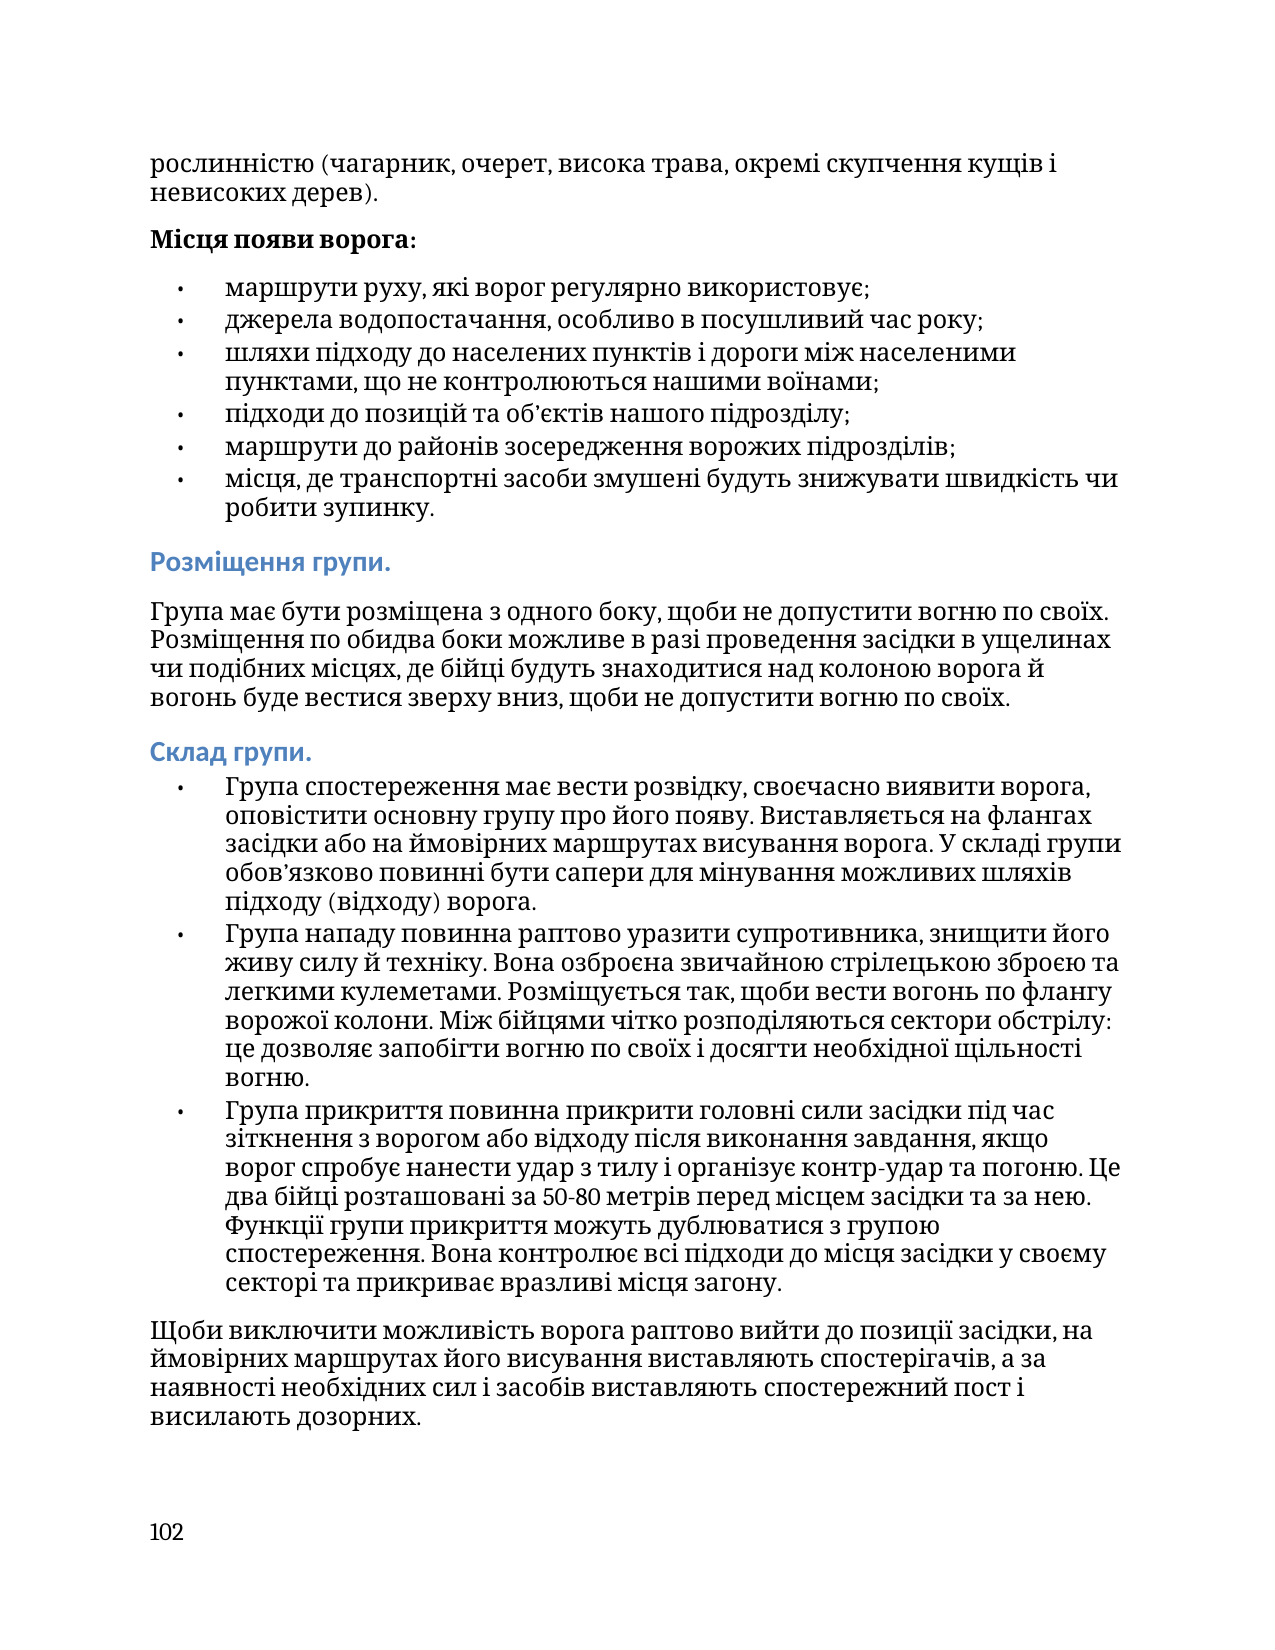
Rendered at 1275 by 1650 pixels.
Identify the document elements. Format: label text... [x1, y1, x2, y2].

list Група прикриття повинна прикрити головні сили засідки під час зіткнення з ворогом або відходу після виконання завдання, якщо ворог спробує нанести удар з тилу і організує контр-удар та погоню. Це два бійці розташовані за 50-80 метрів перед місцем засідки та за нею. Функції групи прикриття можуть дублюватися з групою спостереження. Вона контролює всі підходи до місця засідки у своєму секторі та прикриває вразливі місця загону. [175, 1097, 1125, 1298]
list Група нападу повинна раптово уразити супротивника, знищити його живу силу й техніку. Вона озброєна звичайною стрілецькою зброєю та легкими кулеметами. Розміщується так, щоби вести вогонь по флангу ворожої колони. Між бійцями чітко розподіляються сектори обстрілу: це дозволяє запобігти вогню по своїх і досягти необхідної щільності вогню. [175, 920, 1125, 1093]
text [150, 150, 1125, 207]
list місця, де транспортні засоби змушені будуть знижувати швидкість чи робити зупинку. [175, 465, 1125, 522]
list джерела водопостачання, особливо в посушливий час року; [175, 306, 1125, 335]
list маршрути до районів зосередження ворожих підрозділів; [175, 432, 1125, 461]
subtitle Склад групи. [150, 733, 1125, 769]
list шляхи підходу до населених пунктів і дороги між населеними пунктами, що не контролюються нашими воїнами; [175, 339, 1125, 396]
list маршрути руху, які ворог регулярно використовує; [175, 274, 1125, 302]
text Місця появи ворога: [150, 226, 1125, 255]
list підходи до позицій та об’єктів нашого підрозділу; [175, 400, 1125, 429]
list Група спостереження має вести розвідку, своєчасно виявити ворога, оповістити основну групу про його появу. Виставляється на флангах засідки або на ймовірних маршрутах висування ворога. У складі групи обов’язково повинні бути сапери для мінування можливих шляхів підходу (відходу) ворога. [175, 773, 1125, 917]
text Щоби виключити можливість ворога раптово вийти до позиції засідки, на ймовірних маршрутах його висування виставляють спостерігачів, а за наявності необхідних сил і засобів виставляють спостережний пост і висилають дозорних. [150, 1317, 1125, 1432]
subtitle Розміщення групи. [150, 543, 1125, 579]
text Група має бути розміщена з одного боку, щоби не допустити вогню по своїх. Розміщення по обидва боки можливе в разі проведення засідки в ущелинах чи подібних місцях, де бійці будуть знаходитися над колоною ворога й вогонь буде вестися зверху вниз, щоби не допустити вогню по своїх. [150, 598, 1125, 713]
